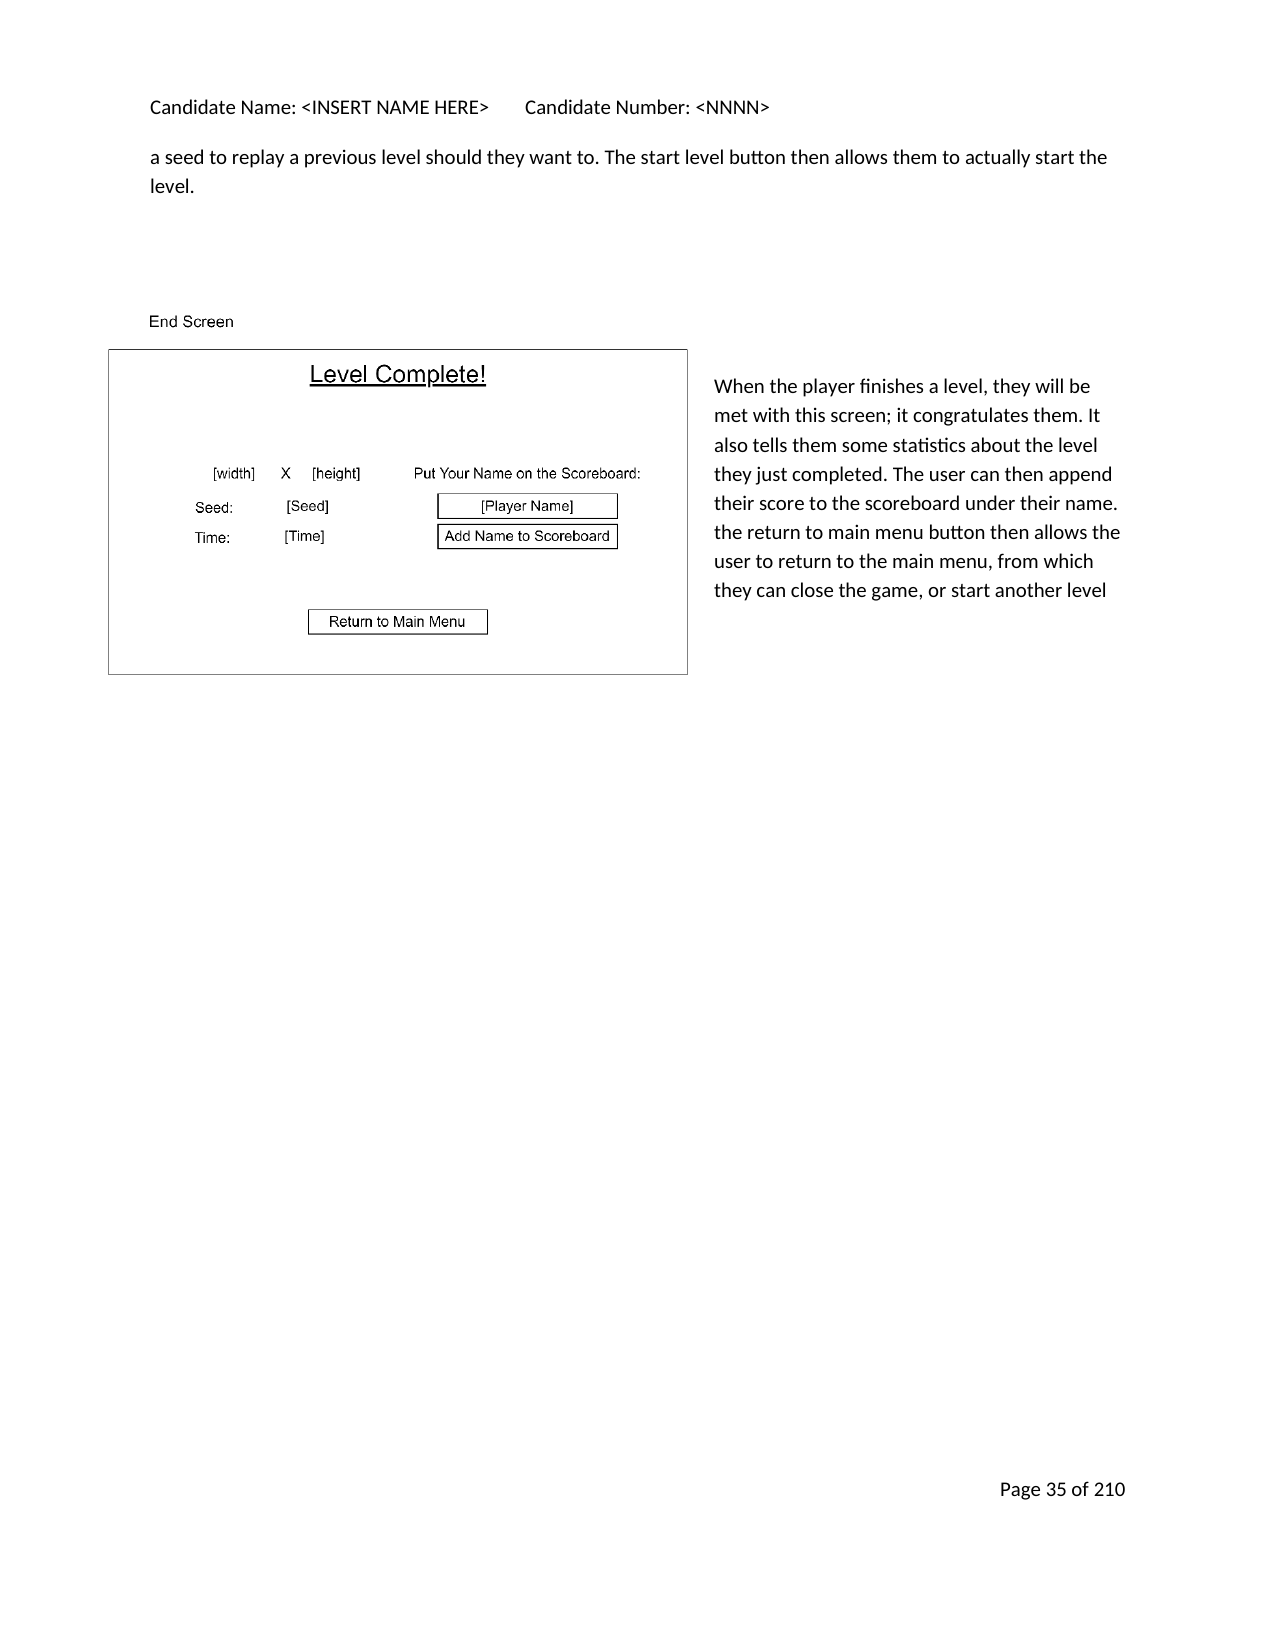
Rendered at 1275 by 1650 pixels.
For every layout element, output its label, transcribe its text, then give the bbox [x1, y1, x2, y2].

picture [100, 300, 695, 683]
text When the player finishes a level, they will be met with this screen; it congratulates them. It also tells them some statistics about the level they just completed. The user can then append their score to the scoreboard under their name. the return to main menu button then allows the user to return to the main menu, from which they can close the game, or start another level [695, 373, 1125, 603]
